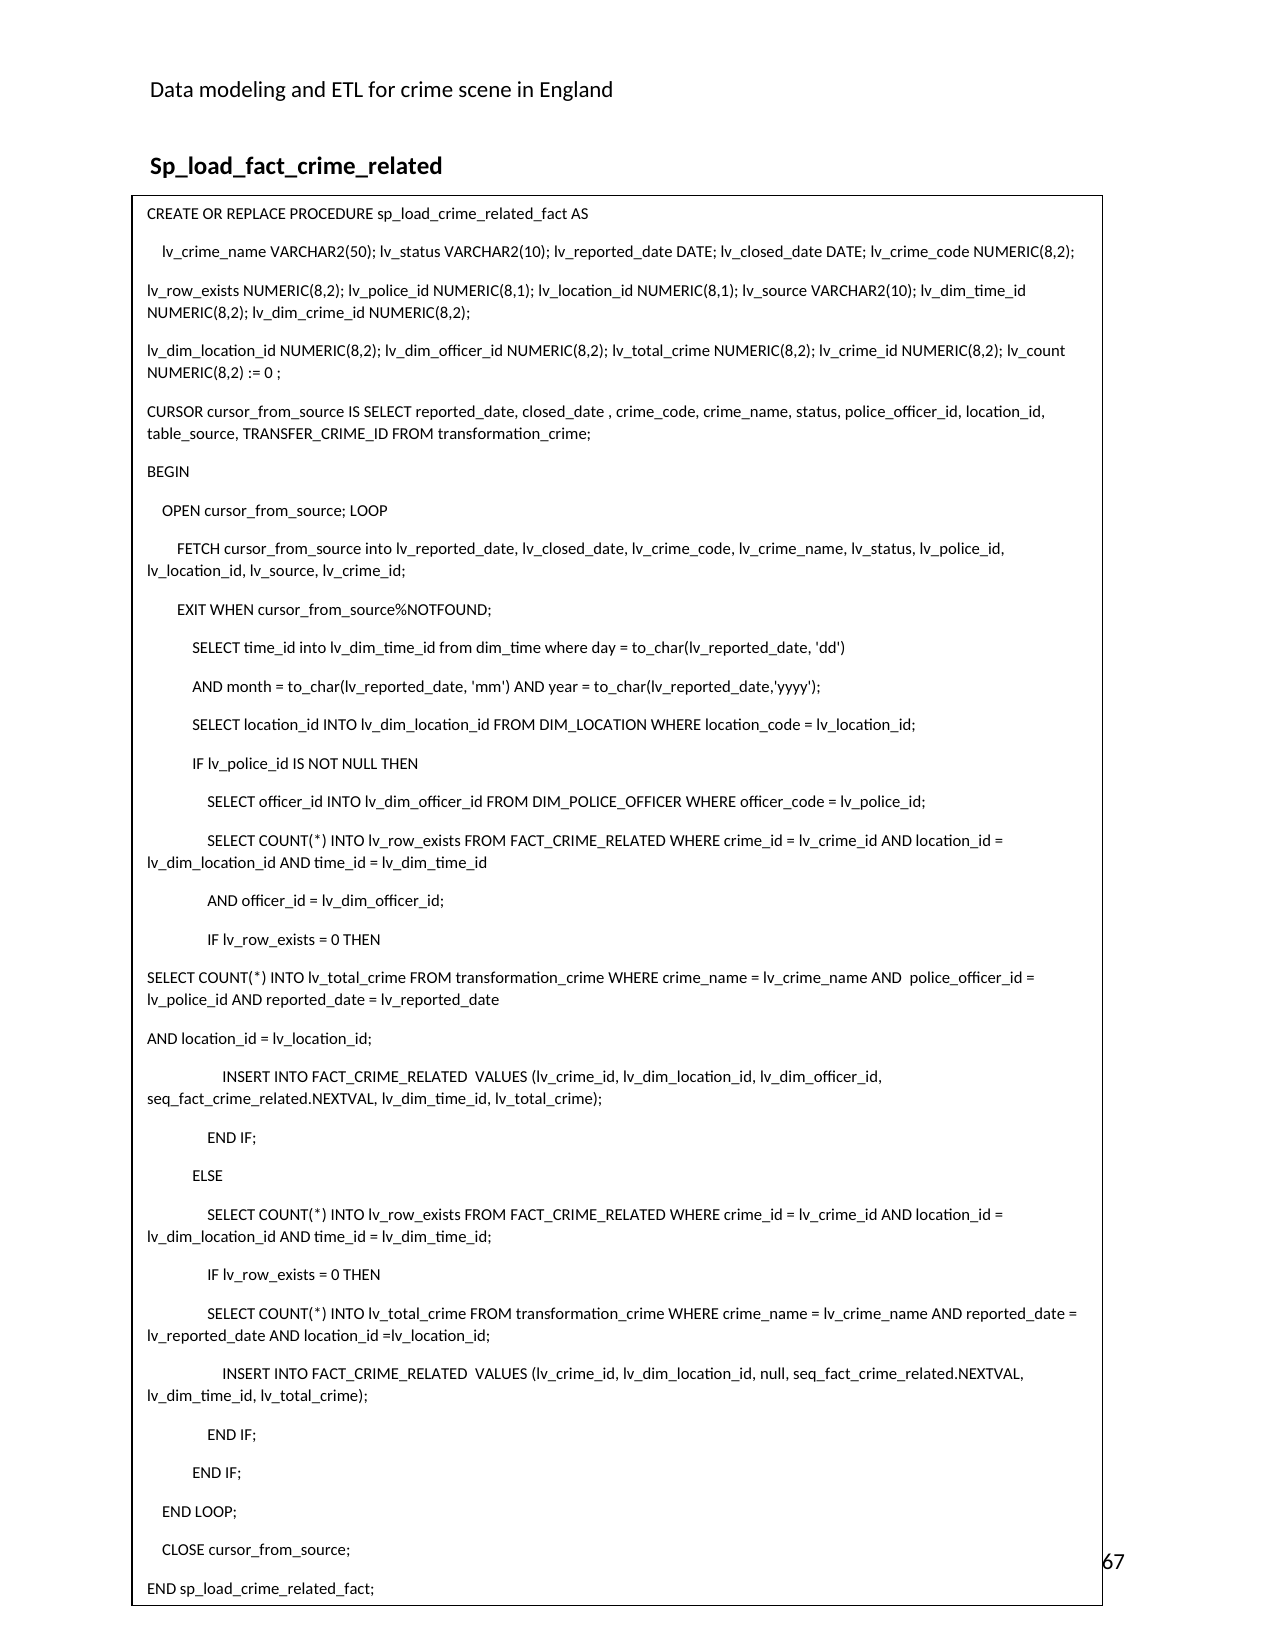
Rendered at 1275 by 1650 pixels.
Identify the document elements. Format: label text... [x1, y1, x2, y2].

text Sp_load_fact_crime_related [150, 150, 1125, 181]
